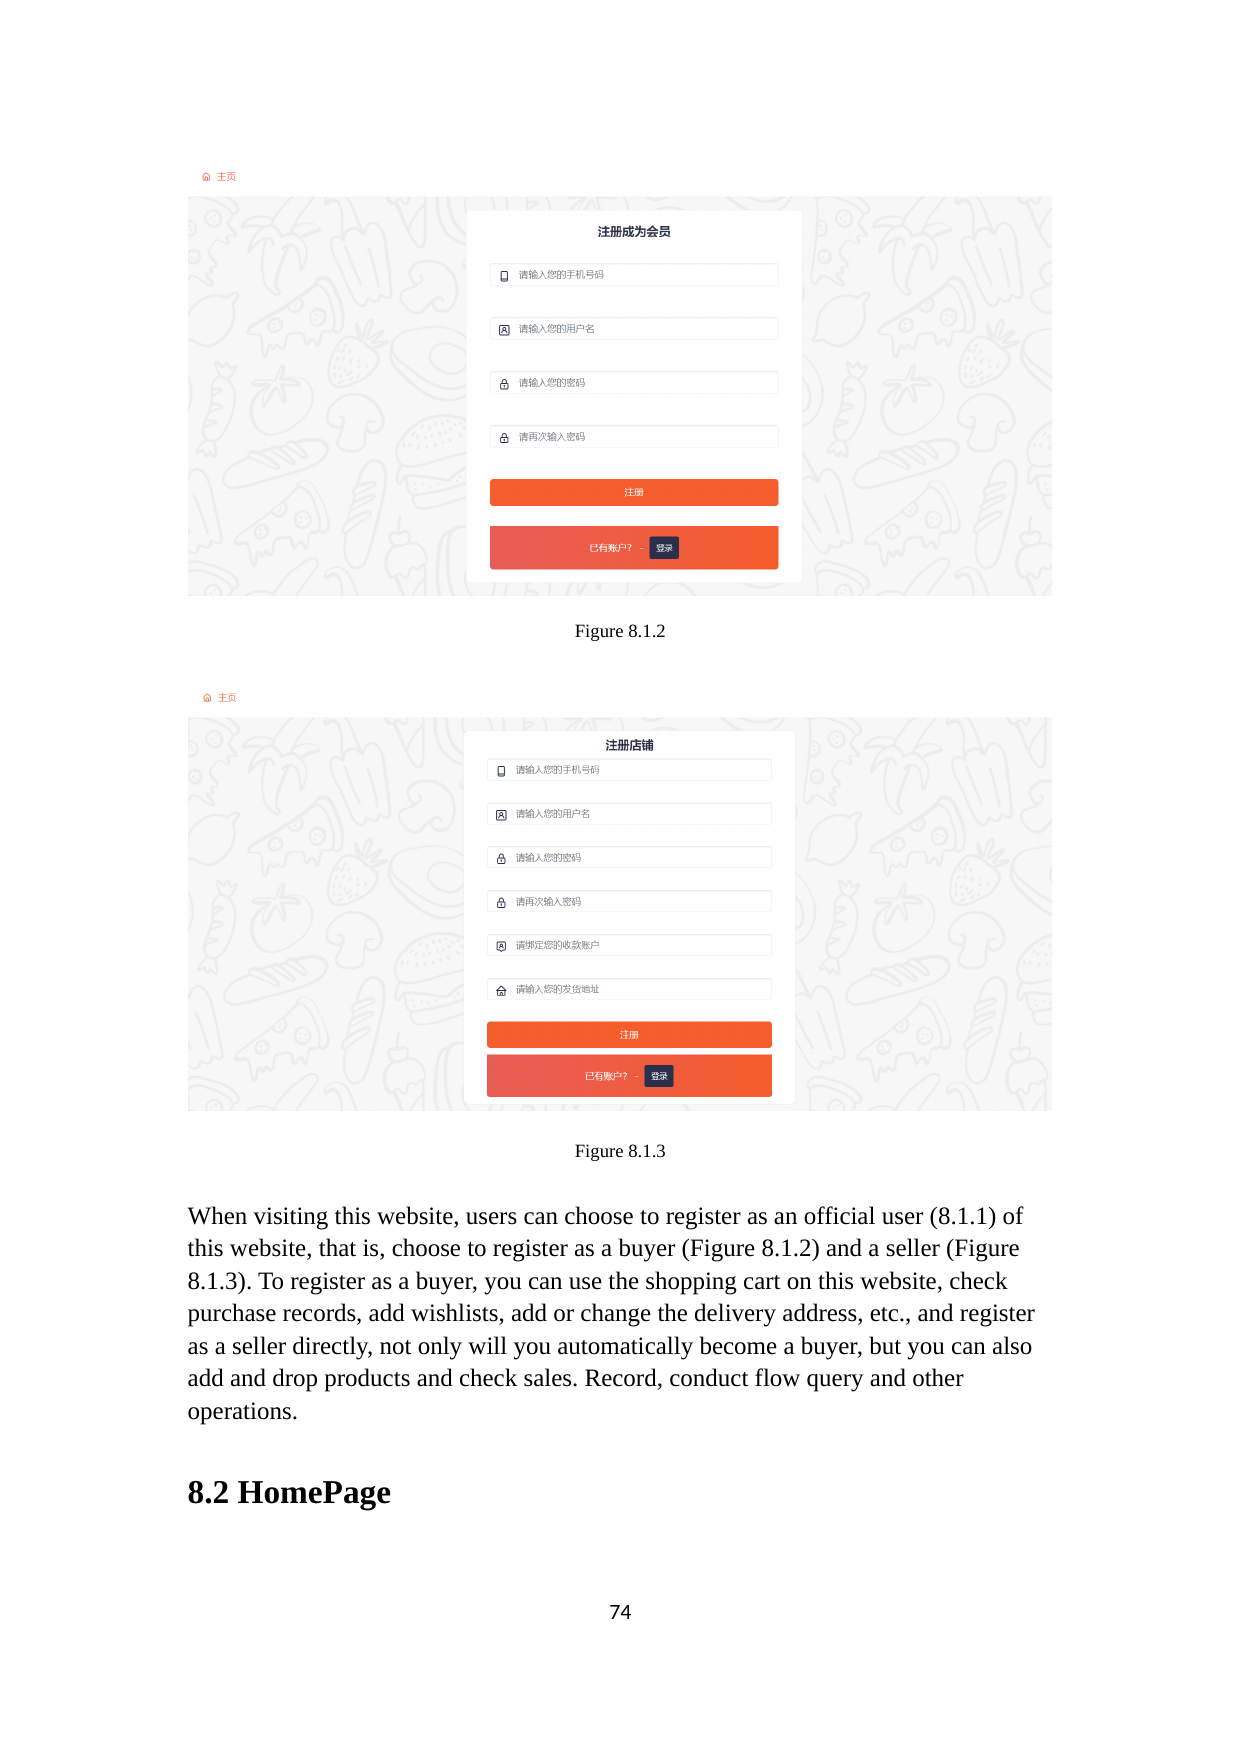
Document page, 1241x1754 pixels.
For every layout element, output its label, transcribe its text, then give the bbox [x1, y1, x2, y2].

picture [188, 679, 1053, 1111]
text Figure 8.1.3 [187, 1134, 1053, 1167]
text Figure 8.1.2 [187, 614, 1053, 647]
text When visiting this website, users can choose to register as an official user (8.1.1) of this website, that is, choose to register as a buyer (Figure 8.1.2) and a seller (Figure 8.1.3). To register as a buyer, you can use the shopping cart on this website, check purchase records, add wishlists, add or change the delivery address, etc., and register as a seller directly, not only will you automatically become a buyer, but you can also add and drop products and check sales. Record, conduct flow query and other operations. [187, 1199, 1053, 1427]
picture [188, 159, 1053, 596]
text 8.2 HomePage [187, 1459, 1053, 1524]
